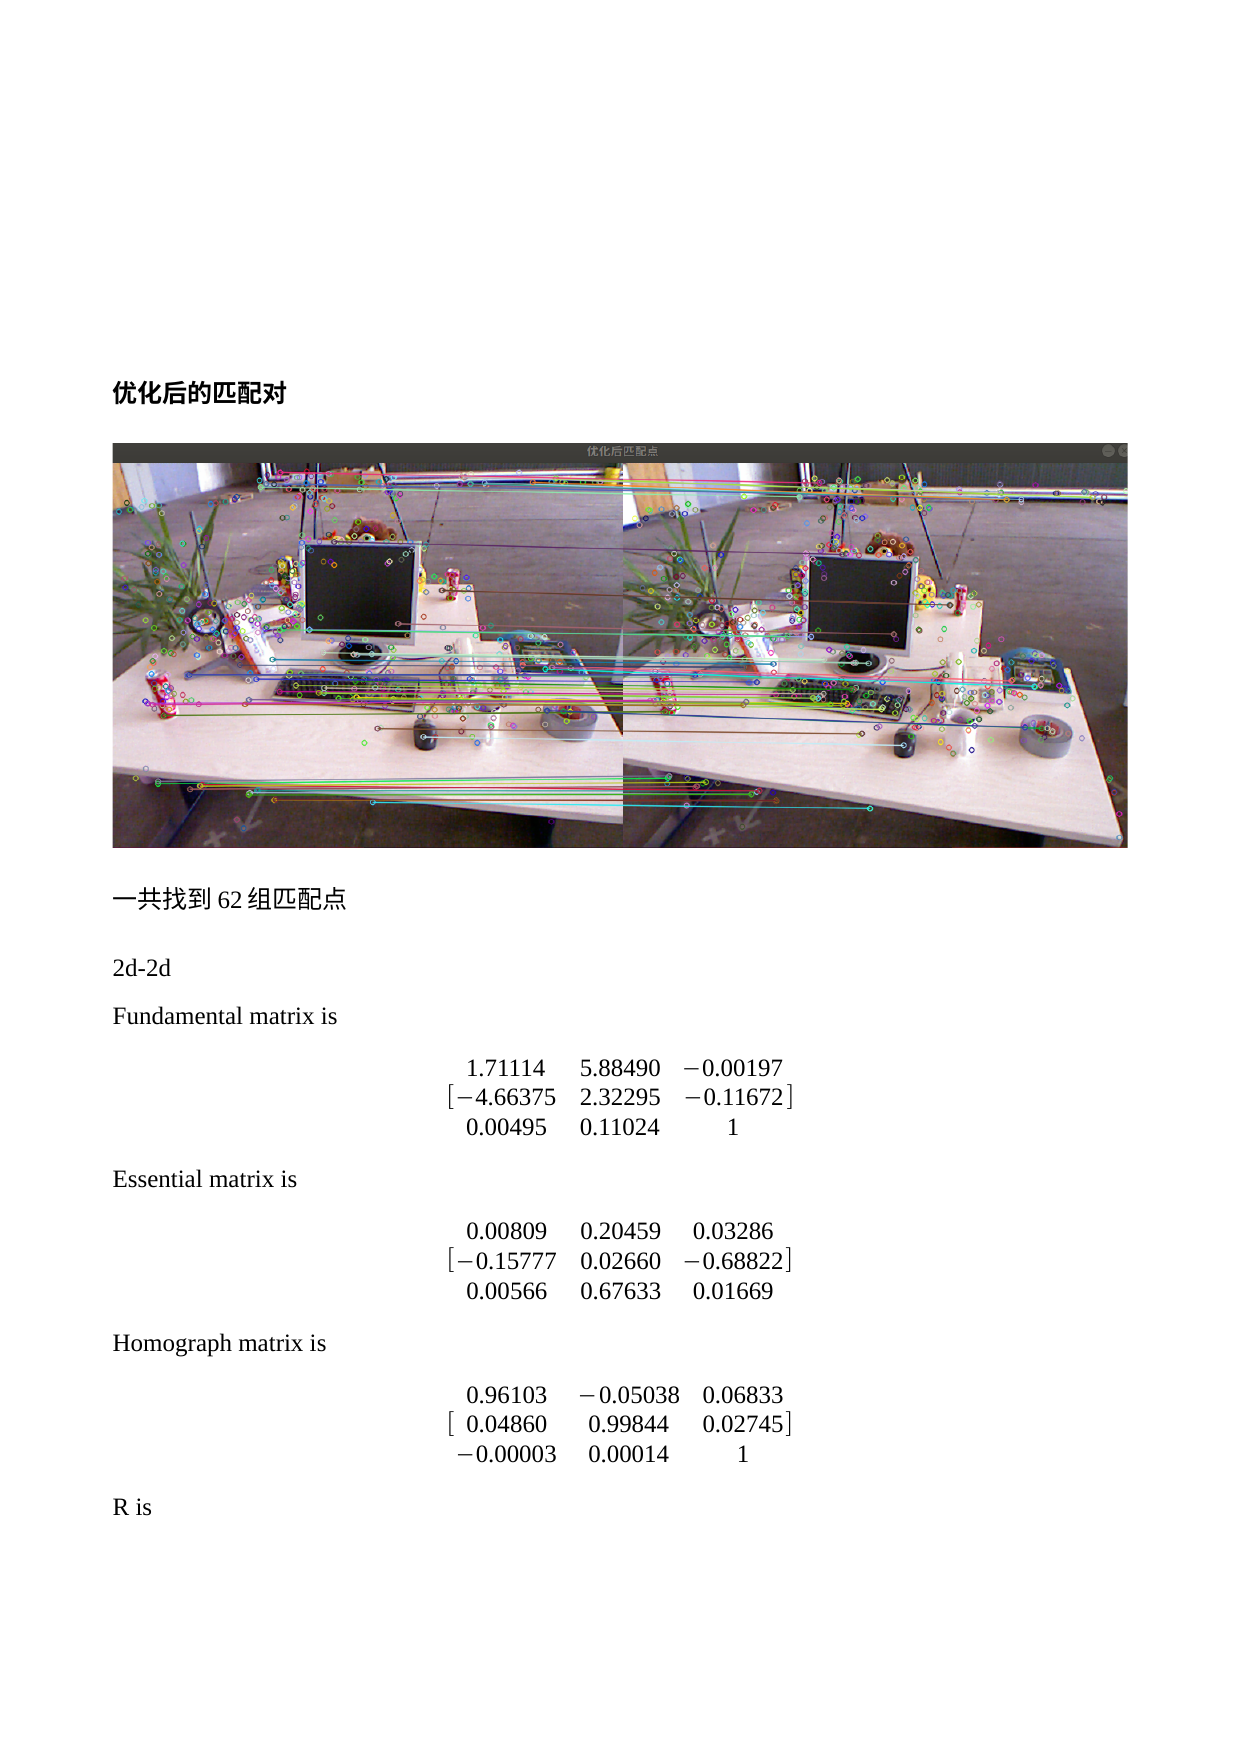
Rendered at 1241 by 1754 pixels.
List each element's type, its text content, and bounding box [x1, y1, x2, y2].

text Fundamental matrix is [112, 998, 1128, 1032]
text R is [112, 1489, 1128, 1523]
picture [112, 443, 1128, 848]
text 优化后的匹配对 [112, 357, 1128, 425]
text Homograph matrix is [112, 1326, 1128, 1359]
text 一共找到62组匹配点 [112, 864, 1128, 932]
text Essential matrix is [112, 1162, 1128, 1196]
text 2d-2d [112, 950, 1128, 984]
